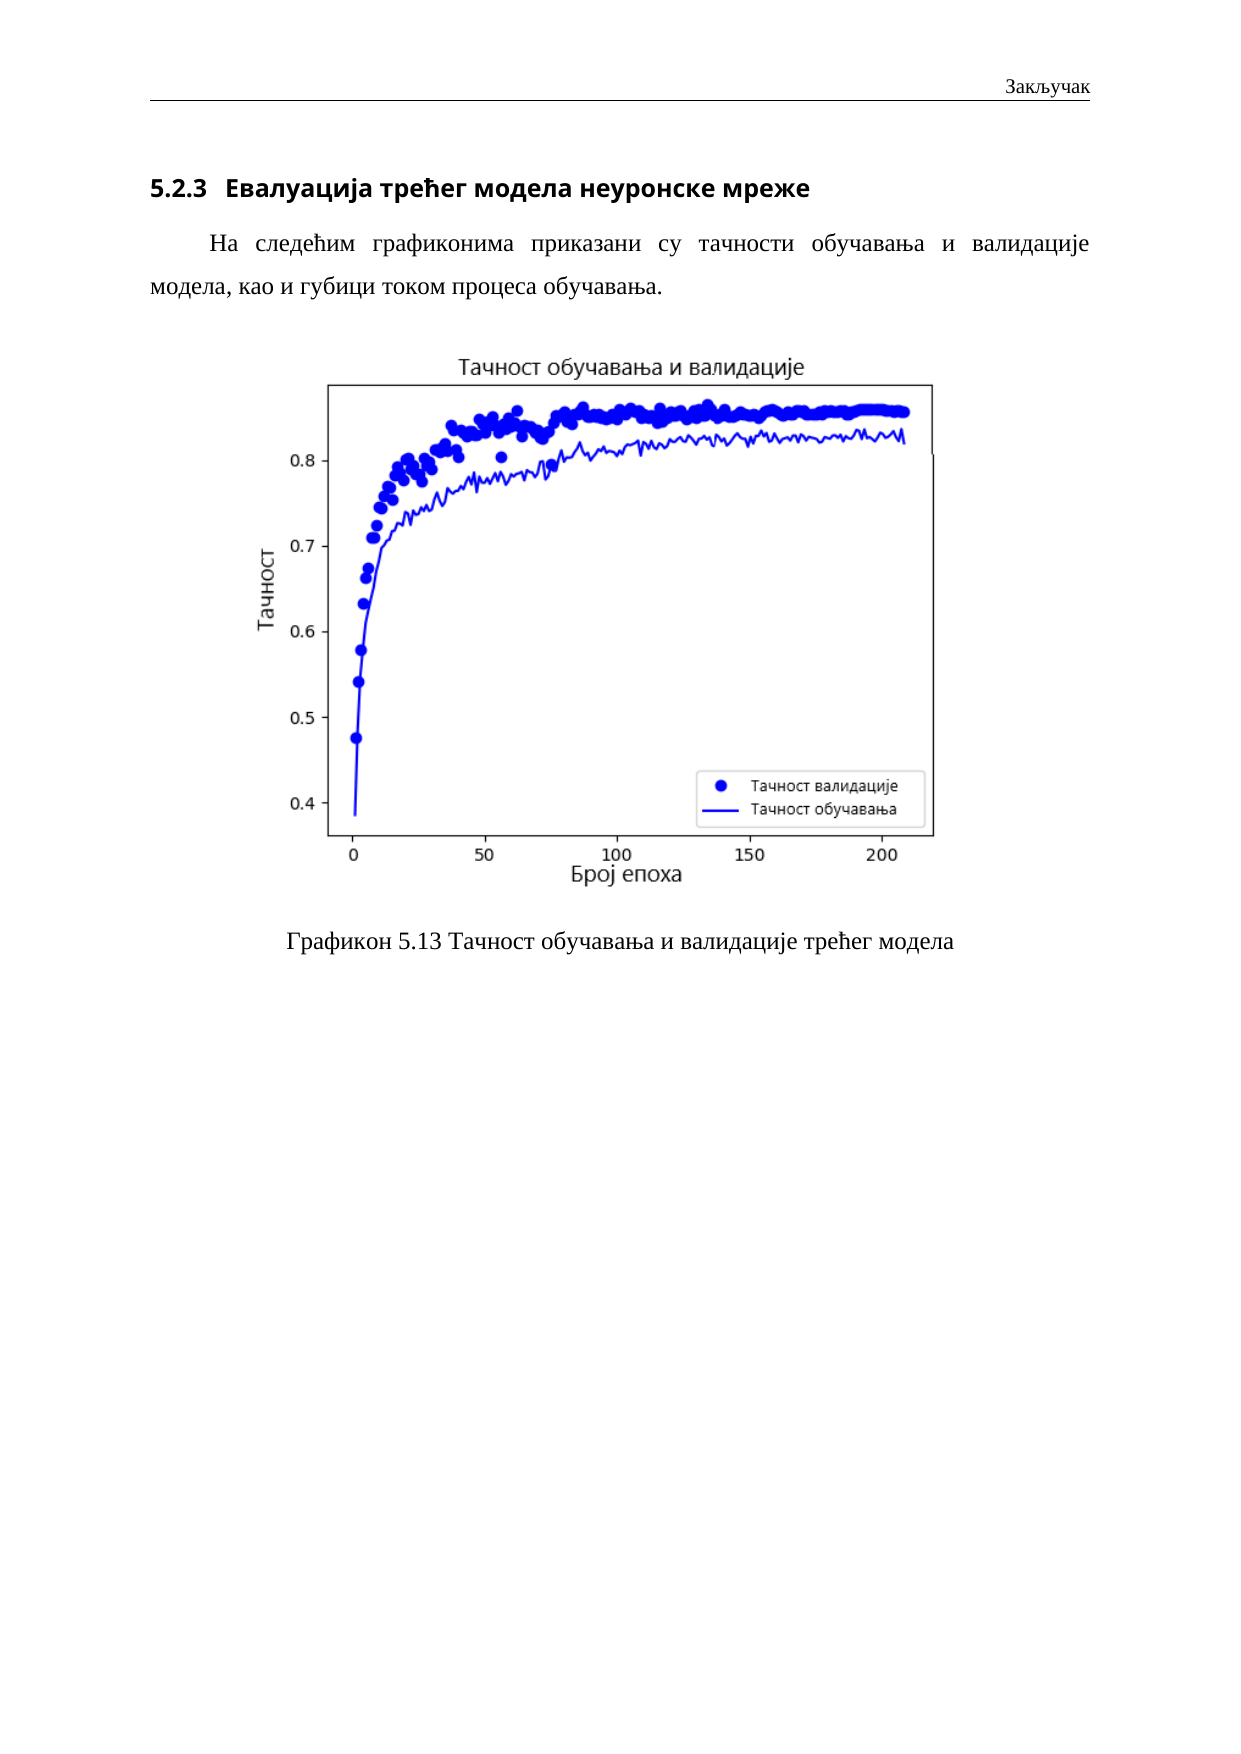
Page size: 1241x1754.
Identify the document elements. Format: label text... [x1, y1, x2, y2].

text На следећим графиконима приказани су тачности обучавања и валидације модела, као и губици током процеса обучавања. [150, 228, 1090, 300]
picture [230, 314, 1011, 900]
subtitle Евалуација трећег модела неуронске мреже [150, 171, 1090, 205]
